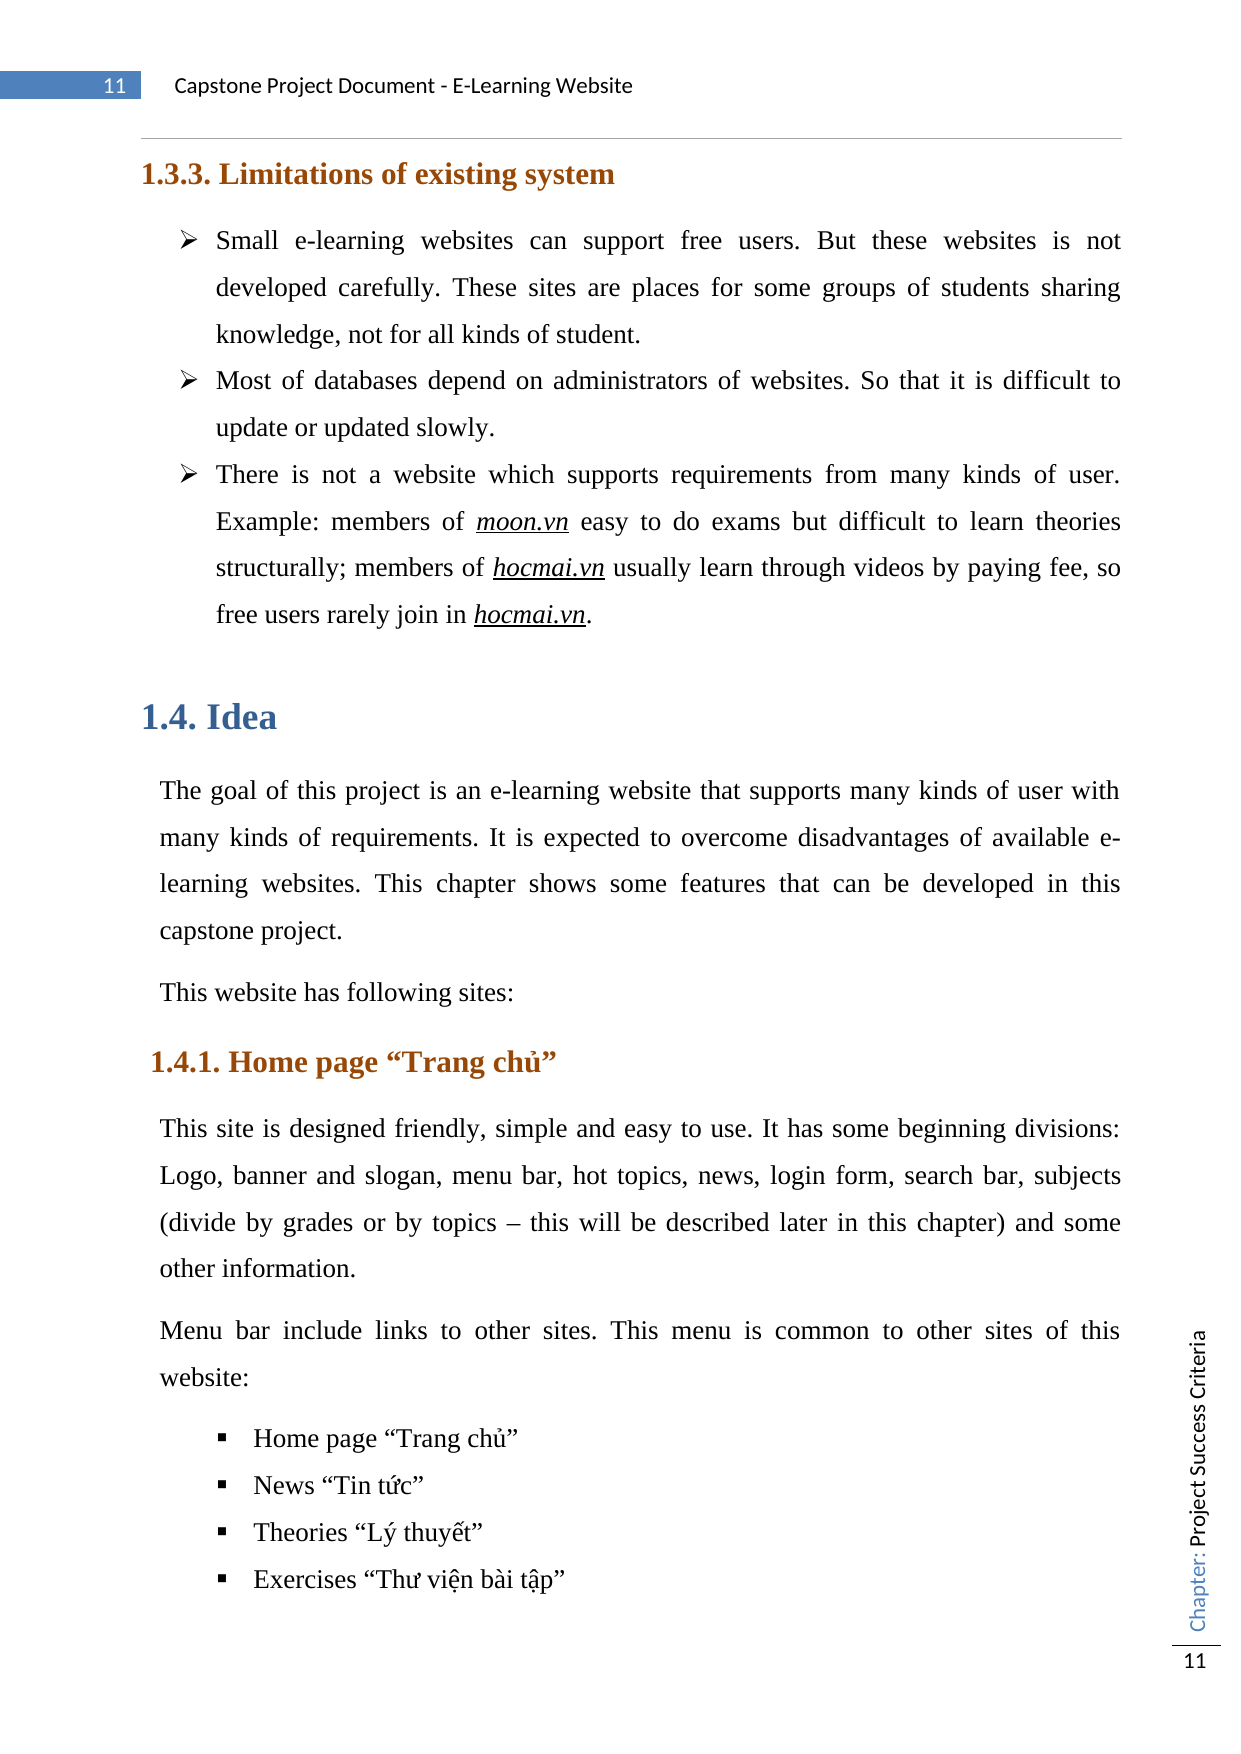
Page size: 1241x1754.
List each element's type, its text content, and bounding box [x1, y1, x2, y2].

list Theories “Lý thuyết” [216, 1516, 1122, 1547]
subtitle 1.4.1. Home page “Trang chủ” [150, 1043, 1122, 1079]
text This website has following sites: [159, 976, 1122, 1007]
list Most of databases depend on administrators of websites. So that it is difficult to update or updated slowly. [178, 364, 1122, 442]
text Menu bar include links to other sites. This menu is common to other sites of this website: [159, 1314, 1122, 1392]
text This site is designed friendly, simple and easy to use. It has some beginning divisions: Logo, banner and slogan, menu bar, hot topics, news, login form, search bar, subjects (divide by grades or by topics – this will be described later in this chapter) and some other information. [159, 1112, 1122, 1283]
list News “Tin tức” [216, 1469, 1122, 1500]
text The goal of this project is an e-learning website that supports many kinds of user with many kinds of requirements. It is expected to overcome disadvantages of available e-learning websites. This chapter shows some features that can be developed in this capstone project. [159, 774, 1122, 945]
list There is not a website which supports requirements from many kinds of user. Example: members of moon.vn easy to do exams but difficult to learn theories structurally; members of hocmai.vn usually learn through videos by paying fee, so free users rarely join in hocmai.vn. [178, 458, 1122, 629]
subtitle 1.4. Idea [141, 694, 1122, 738]
list Exercises “Thư viện bài tập” [216, 1563, 1122, 1594]
subtitle 1.3.3. Limitations of existing system [141, 155, 1122, 191]
list Small e-learning websites can support free users. But these websites is not developed carefully. These sites are places for some groups of students sharing knowledge, not for all kinds of student. [178, 224, 1122, 349]
list Home page “Trang chủ” [216, 1422, 1122, 1453]
